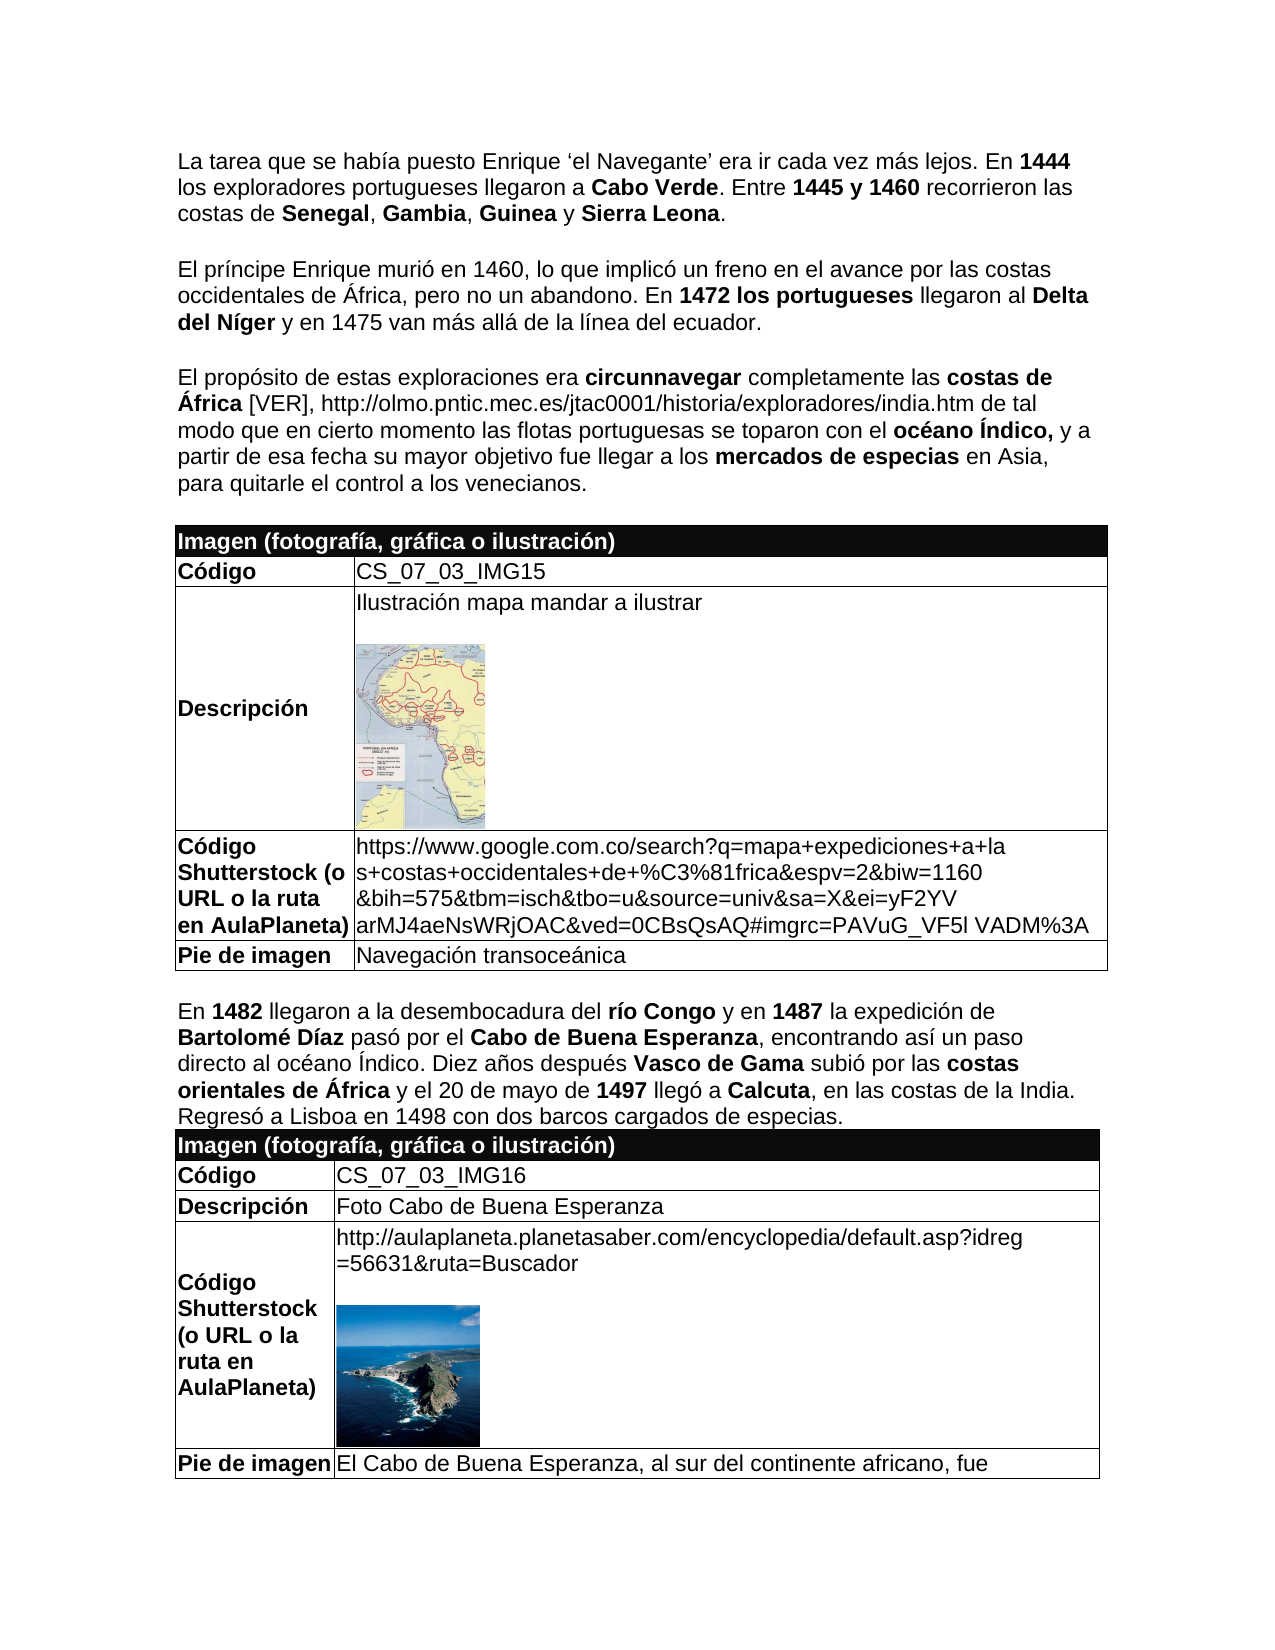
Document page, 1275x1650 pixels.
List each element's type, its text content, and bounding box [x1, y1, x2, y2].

table_cell Navegación transoceánica [355, 941, 1107, 970]
text La tarea que se había puesto Enrique ‘el Navegante’ era ir cada vez más lejos. En 1444 los exploradores portugueses llegaron a Cabo Verde. Entre 1445 y 1460 recorrieron las costas de Senegal, Gambia, Guinea y Sierra Leona. [177, 148, 1098, 227]
table_cell Código [176, 557, 354, 586]
table_cell https://www.google.com.co/search?q=mapa+expediciones+a+la s+costas+occidentales+de+%C3%81frica&espv=2&biw=1160 &bih=575&tbm=isch&tbo=u&source=univ&sa=X&ei=yF2YV arMJ4aeNsWRjOAC&ved=0CBsQsAQ#imgrc=PAVuG_VF5l VADM%3A [355, 831, 1107, 940]
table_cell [335, 1449, 1099, 1478]
table_header Imagen (fotografía, gráfica o ilustración) [176, 526, 1107, 556]
table_cell Código Shutterstock (o URL o la ruta en AulaPlaneta) [176, 831, 354, 940]
table_cell Pie de imagen [176, 1449, 334, 1478]
text El príncipe Enrique murió en 1460, lo que implicó un freno en el avance por las costas occidentales de África, pero no un abandono. En 1472 los portugueses llegaron al Delta del Níger y en 1475 van más allá de la línea del ecuador. [177, 256, 1098, 335]
table_cell Foto Cabo de Buena Esperanza [335, 1191, 1099, 1221]
table_cell Código [176, 1161, 334, 1190]
table_header Imagen (fotografía, gráfica o ilustración) [176, 1130, 1099, 1160]
table_cell Ilustración mapa mandar a ilustrar [355, 587, 1107, 830]
table_cell http://aulaplaneta.planetasaber.com/encyclopedia/default.asp?idreg =56631&ruta=Buscador [335, 1222, 1099, 1448]
table_cell CS_07_03_IMG15 [355, 557, 1107, 586]
picture [355, 644, 486, 829]
table_cell Pie de imagen [176, 941, 354, 970]
text El propósito de estas exploraciones era circunnavegar completamente las costas de África [VER], http://olmo.pntic.mec.es/jtac0001/historia/exploradores/india.htm de tal modo que en cierto momento las flotas portuguesas se toparon con el océano Índico, y a partir de esa fecha su mayor objetivo fue llegar a los mercados de especias en Asia, para quitarle el control a los venecianos. [177, 364, 1098, 496]
table_cell Descripción [176, 1191, 334, 1221]
table_cell CS_07_03_IMG16 [335, 1161, 1099, 1190]
table_cell Código Shutterstock (o URL o la ruta en AulaPlaneta) [176, 1222, 334, 1448]
picture [336, 1305, 480, 1447]
text En 1482 llegaron a la desembocadura del río Congo y en 1487 la expedición de Bartolomé Díaz pasó por el Cabo de Buena Esperanza, encontrando así un paso directo al océano Índico. Diez años después Vasco de Gama subió por las costas orientales de África y el 20 de mayo de 1497 llegó a Calcuta, en las costas de la India. Regresó a Lisboa en 1498 con dos barcos cargados de especias. [177, 998, 1098, 1129]
table_cell Descripción [176, 587, 354, 830]
